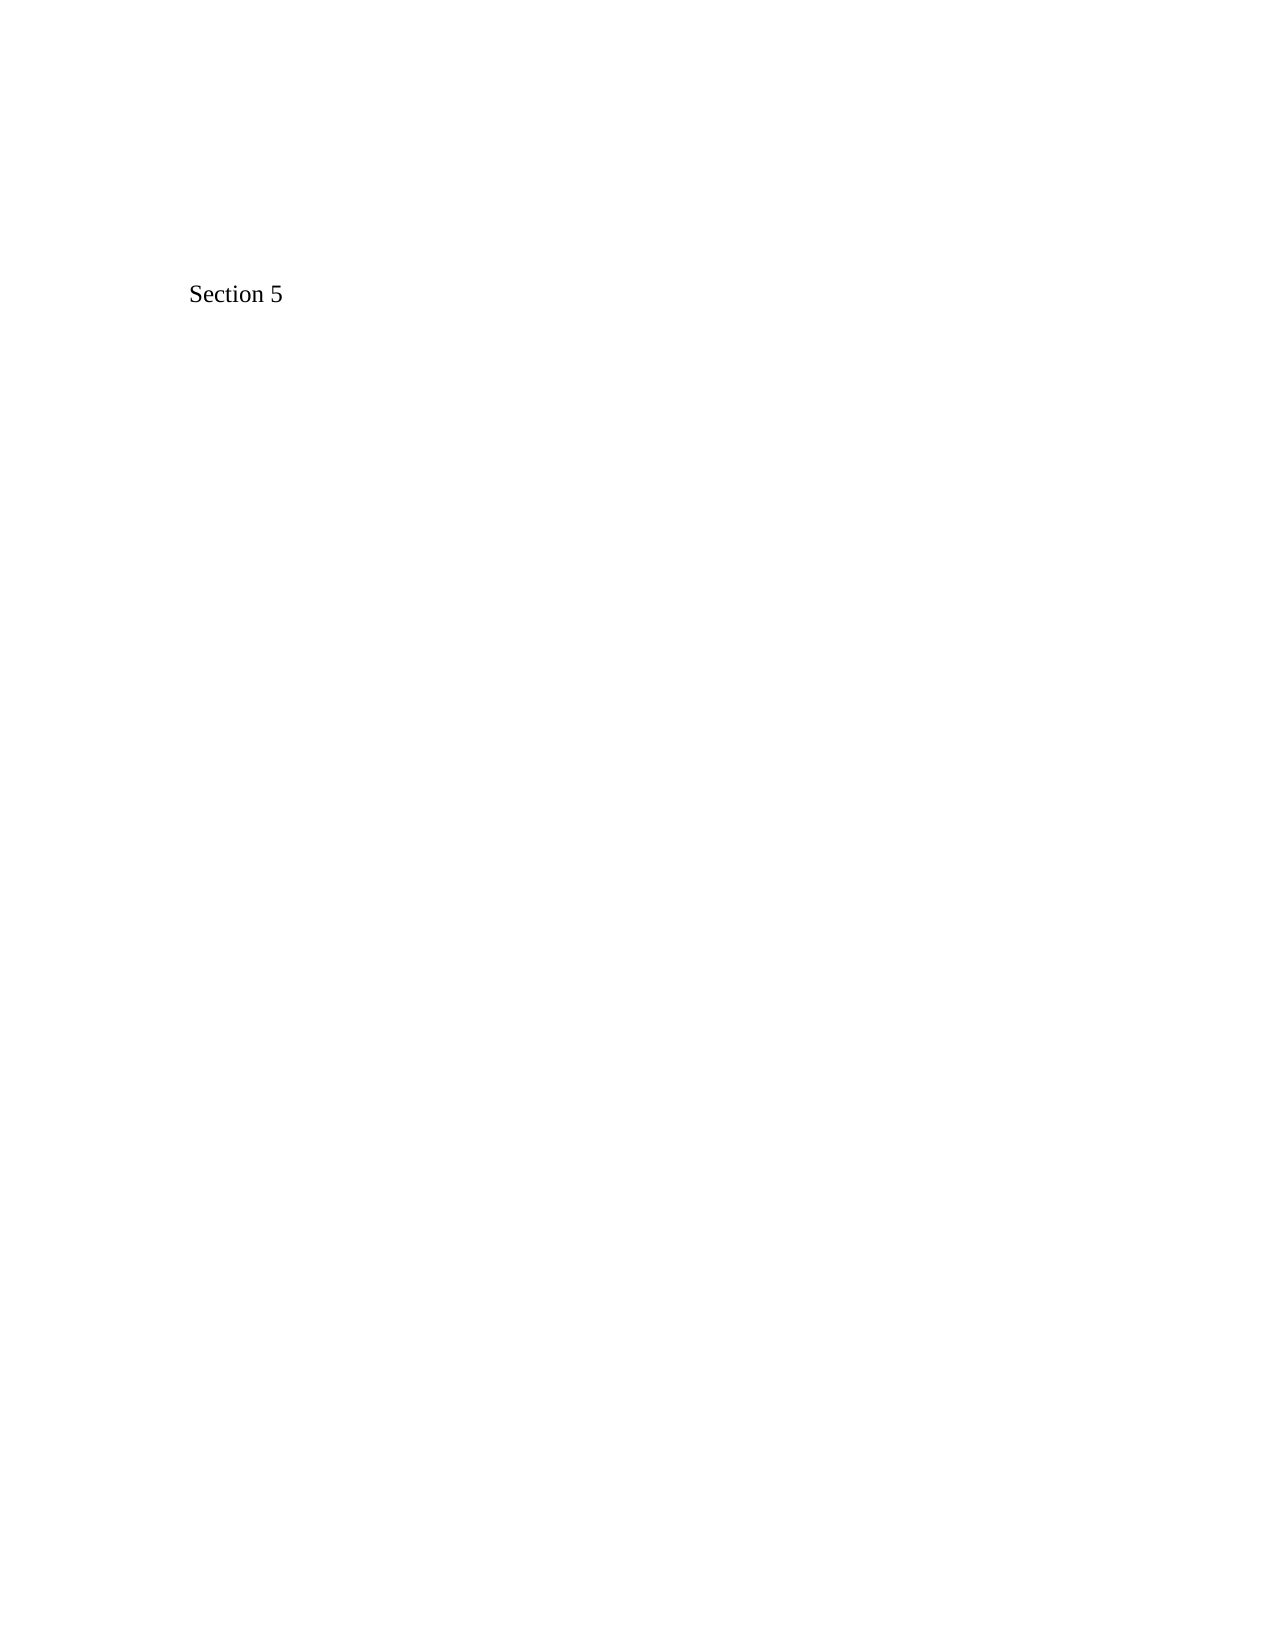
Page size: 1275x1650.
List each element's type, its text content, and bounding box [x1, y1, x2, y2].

text Section 5 [189, 279, 1086, 308]
